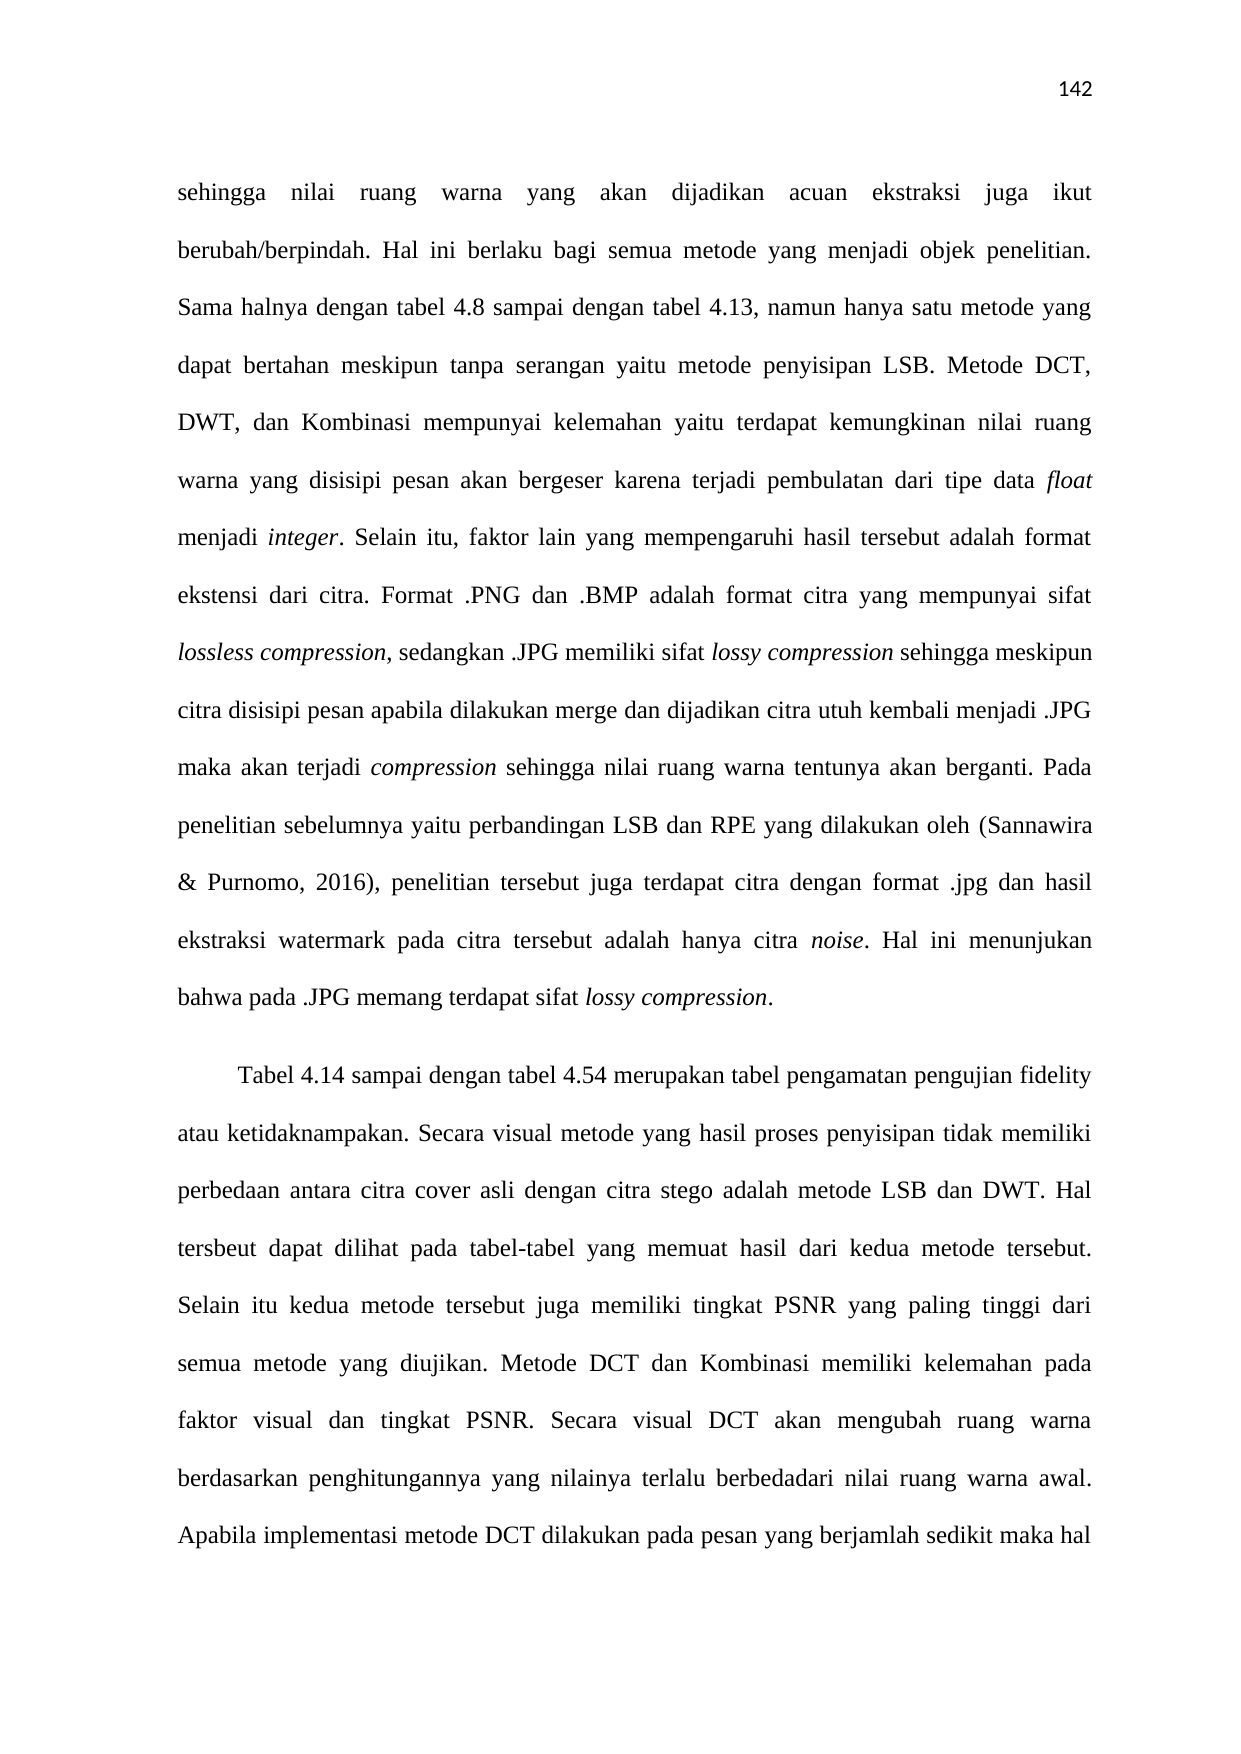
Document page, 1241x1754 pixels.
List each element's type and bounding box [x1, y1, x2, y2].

text [177, 1061, 1092, 1549]
text [177, 177, 1092, 1011]
